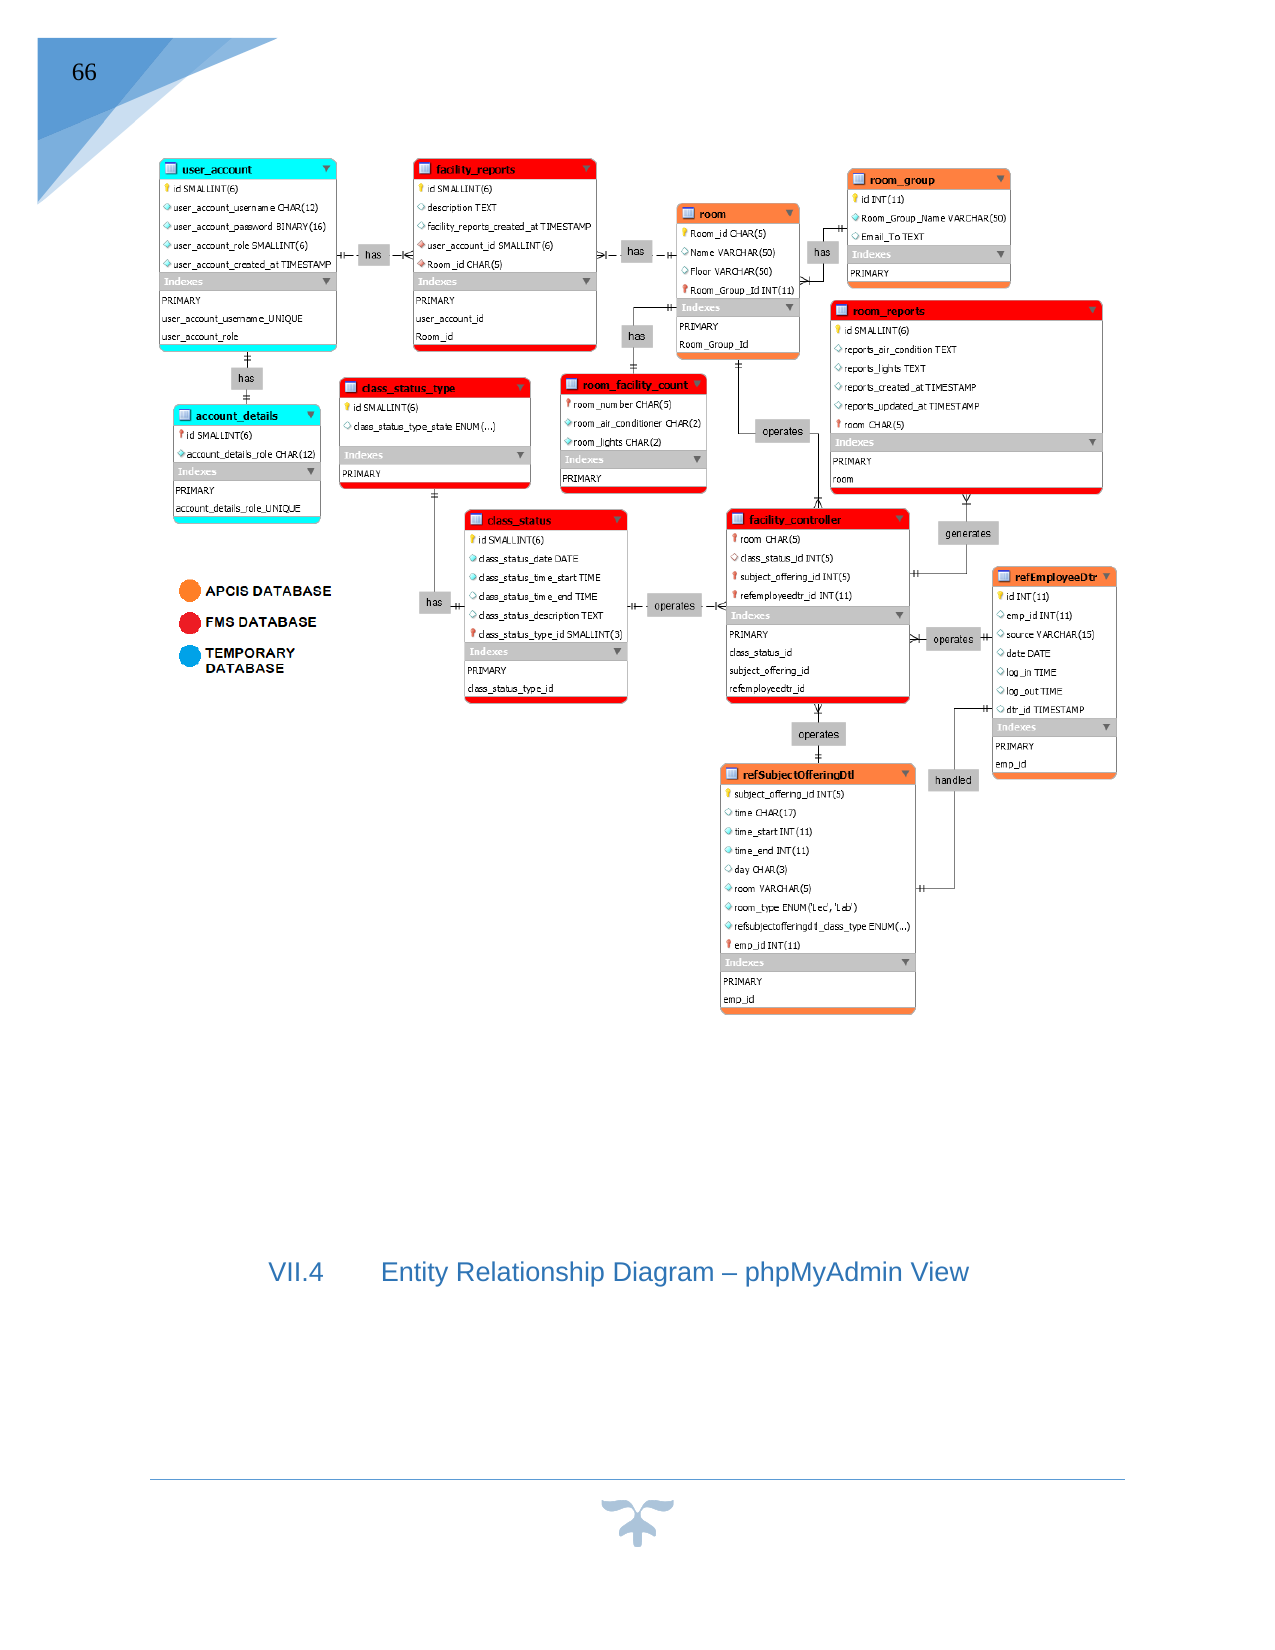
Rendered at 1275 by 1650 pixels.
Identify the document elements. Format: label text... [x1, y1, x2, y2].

picture [37, 37, 1124, 1022]
subtitle Entity Relationship Diagram – phpMyAdmin View [268, 1256, 1125, 1287]
